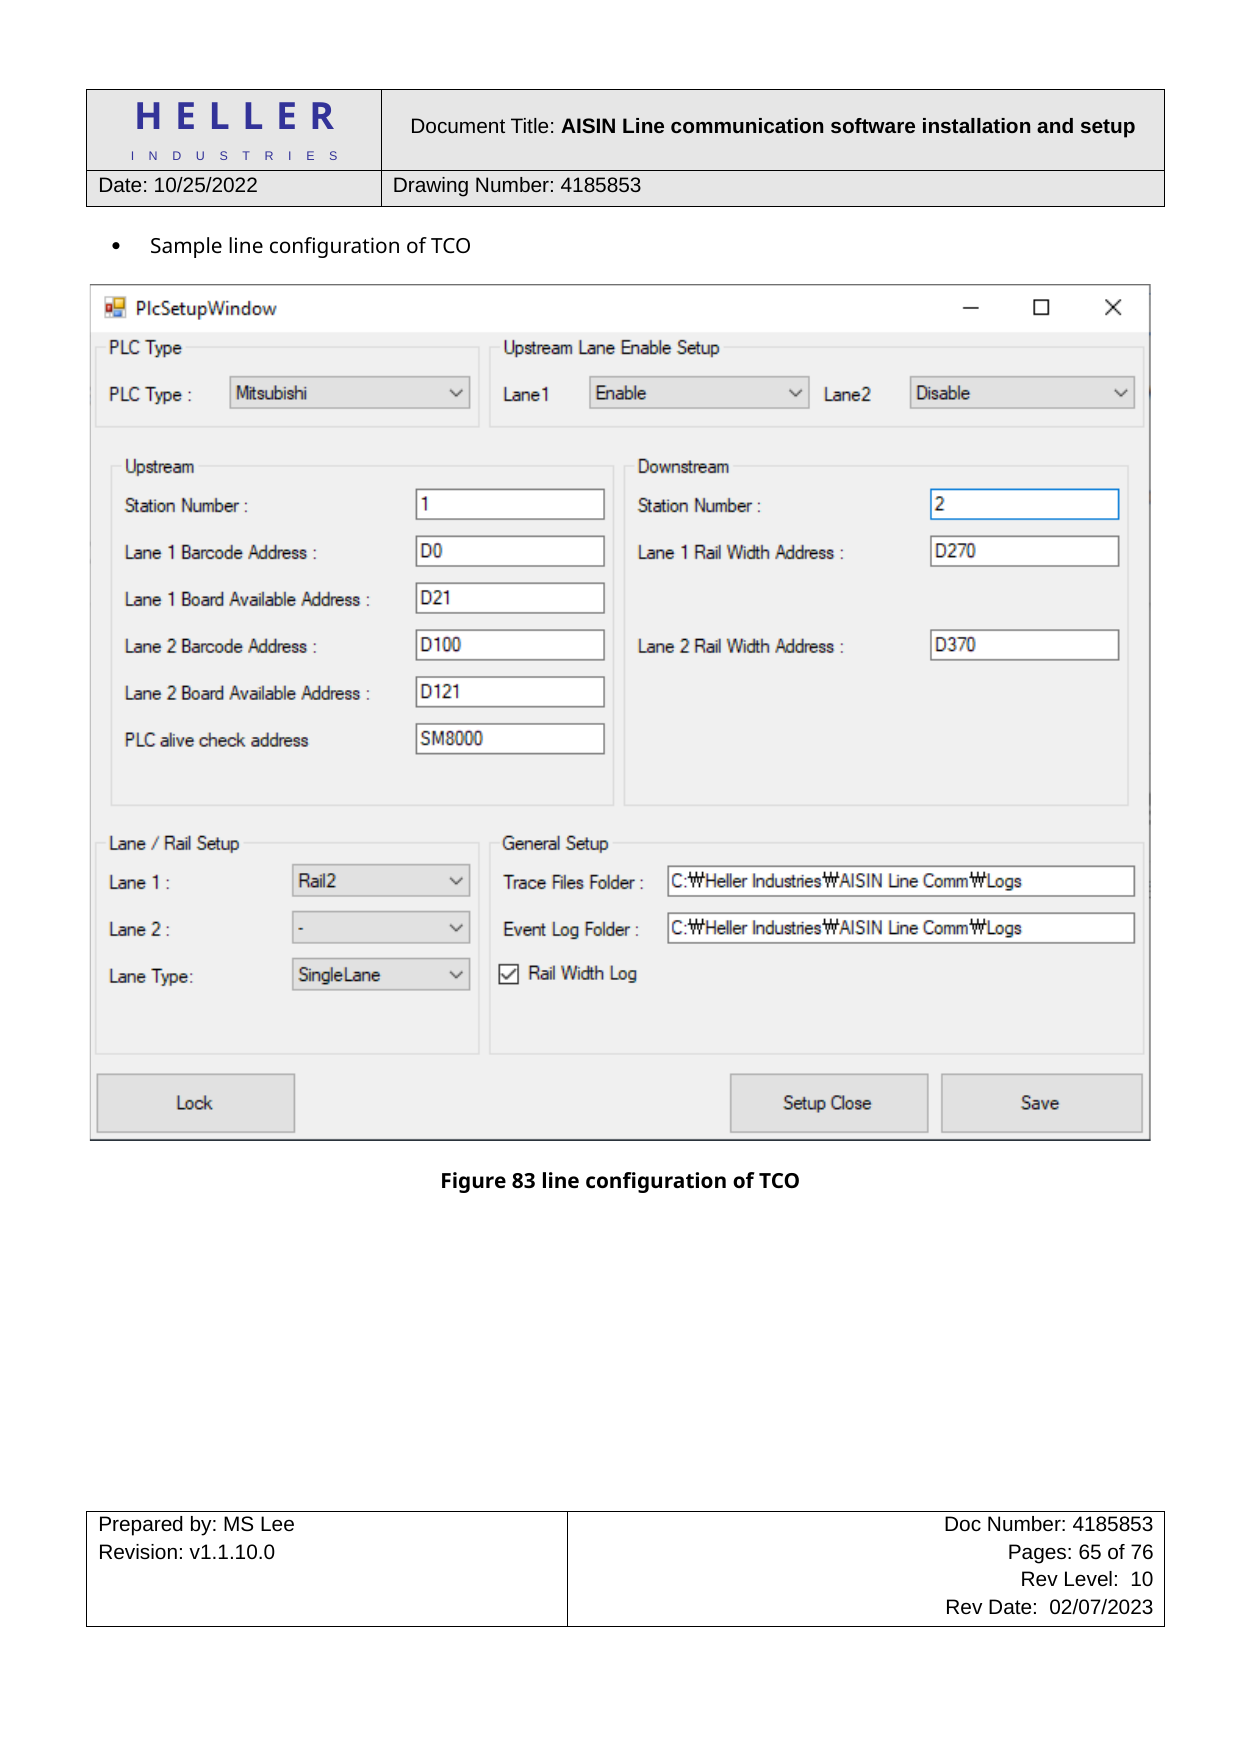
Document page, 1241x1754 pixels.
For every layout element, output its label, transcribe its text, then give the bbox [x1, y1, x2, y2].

text Figure 83 line configuration of TCO [75, 1166, 1165, 1194]
list Sample line configuration of TCO [112, 231, 1165, 260]
picture [89, 284, 1151, 1141]
